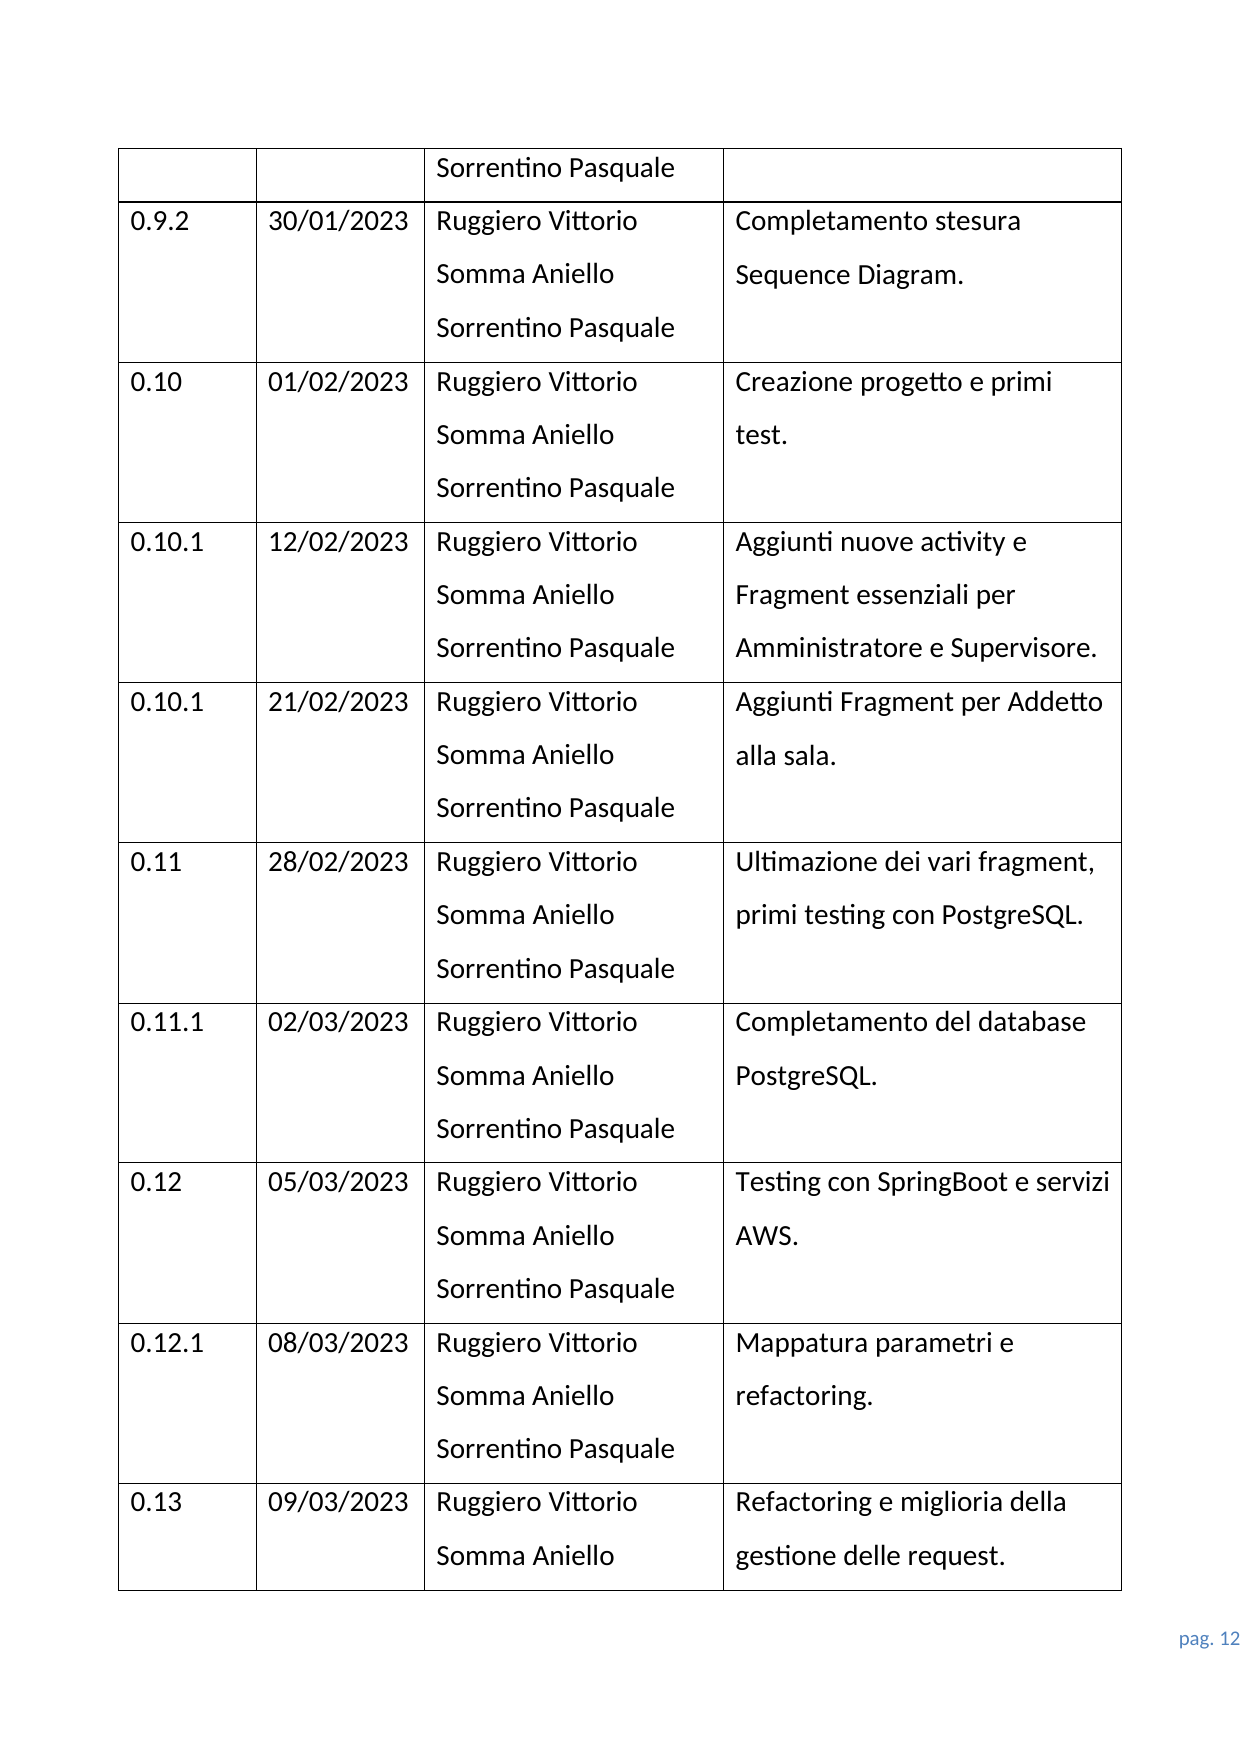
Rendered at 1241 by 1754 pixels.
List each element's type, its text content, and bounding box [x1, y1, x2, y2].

table_cell 02/03/2023 [257, 1004, 424, 1162]
table_header [724, 149, 1121, 201]
table_header [257, 149, 424, 201]
table_cell Completamento stesura Sequence Diagram. [724, 203, 1121, 362]
table_cell 0.10 [119, 363, 256, 522]
table_header Sorrentino Pasquale [425, 149, 723, 201]
table_cell 0.11 [119, 843, 256, 1002]
table_cell Ruggiero Vittorio Somma Aniello Sorrentino Pasquale [425, 843, 723, 1002]
table_cell 21/02/2023 [257, 683, 424, 842]
table_cell 0.10.1 [119, 523, 256, 682]
table_cell Mappatura parametri e refactoring. [724, 1324, 1121, 1483]
table_cell 12/02/2023 [257, 523, 424, 682]
table_cell 09/03/2023 [257, 1484, 424, 1589]
table_header [119, 149, 256, 201]
table_cell Ruggiero Vittorio Somma Aniello Sorrentino Pasquale [425, 363, 723, 522]
table_cell 01/02/2023 [257, 363, 424, 522]
table_cell 0.12 [119, 1163, 256, 1323]
table_cell 08/03/2023 [257, 1324, 424, 1483]
table_cell Ruggiero Vittorio Somma Aniello Sorrentino Pasquale [425, 523, 723, 682]
table_cell Aggiunti Fragment per Addetto alla sala. [724, 683, 1121, 842]
table_cell 0.9.2 [119, 203, 256, 362]
table_cell Testing con SpringBoot e servizi AWS. [724, 1163, 1121, 1323]
table_cell 30/01/2023 [257, 203, 424, 362]
table_cell 05/03/2023 [257, 1163, 424, 1323]
table_cell Ruggiero Vittorio Somma Aniello Sorrentino Pasquale [425, 203, 723, 362]
table_cell Ruggiero Vittorio Somma Aniello Sorrentino Pasquale [425, 1004, 723, 1162]
table_cell 28/02/2023 [257, 843, 424, 1002]
table_cell 0.12.1 [119, 1324, 256, 1483]
table_cell Ruggiero Vittorio Somma Aniello Sorrentino Pasquale [425, 1324, 723, 1483]
table_cell Creazione progetto e primi test. [724, 363, 1121, 522]
table_cell 0.10.1 [119, 683, 256, 842]
table_cell Ruggiero Vittorio Somma Aniello Sorrentino Pasquale [425, 683, 723, 842]
table_cell Ruggiero Vittorio Somma Aniello Sorrentino Pasquale [425, 1163, 723, 1323]
table_cell 0.11.1 [119, 1004, 256, 1162]
table_cell Aggiunti nuove activity e Fragment essenziali per Amministratore e Supervisore. [724, 523, 1121, 682]
table_cell Refactoring e miglioria della gestione delle request. [724, 1484, 1121, 1589]
table_cell Ultimazione dei vari fragment, primi testing con PostgreSQL. [724, 843, 1121, 1002]
table_cell Ruggiero Vittorio Somma Aniello [425, 1484, 723, 1589]
table_cell Completamento del database PostgreSQL. [724, 1004, 1121, 1162]
table_cell 0.13 [119, 1484, 256, 1589]
